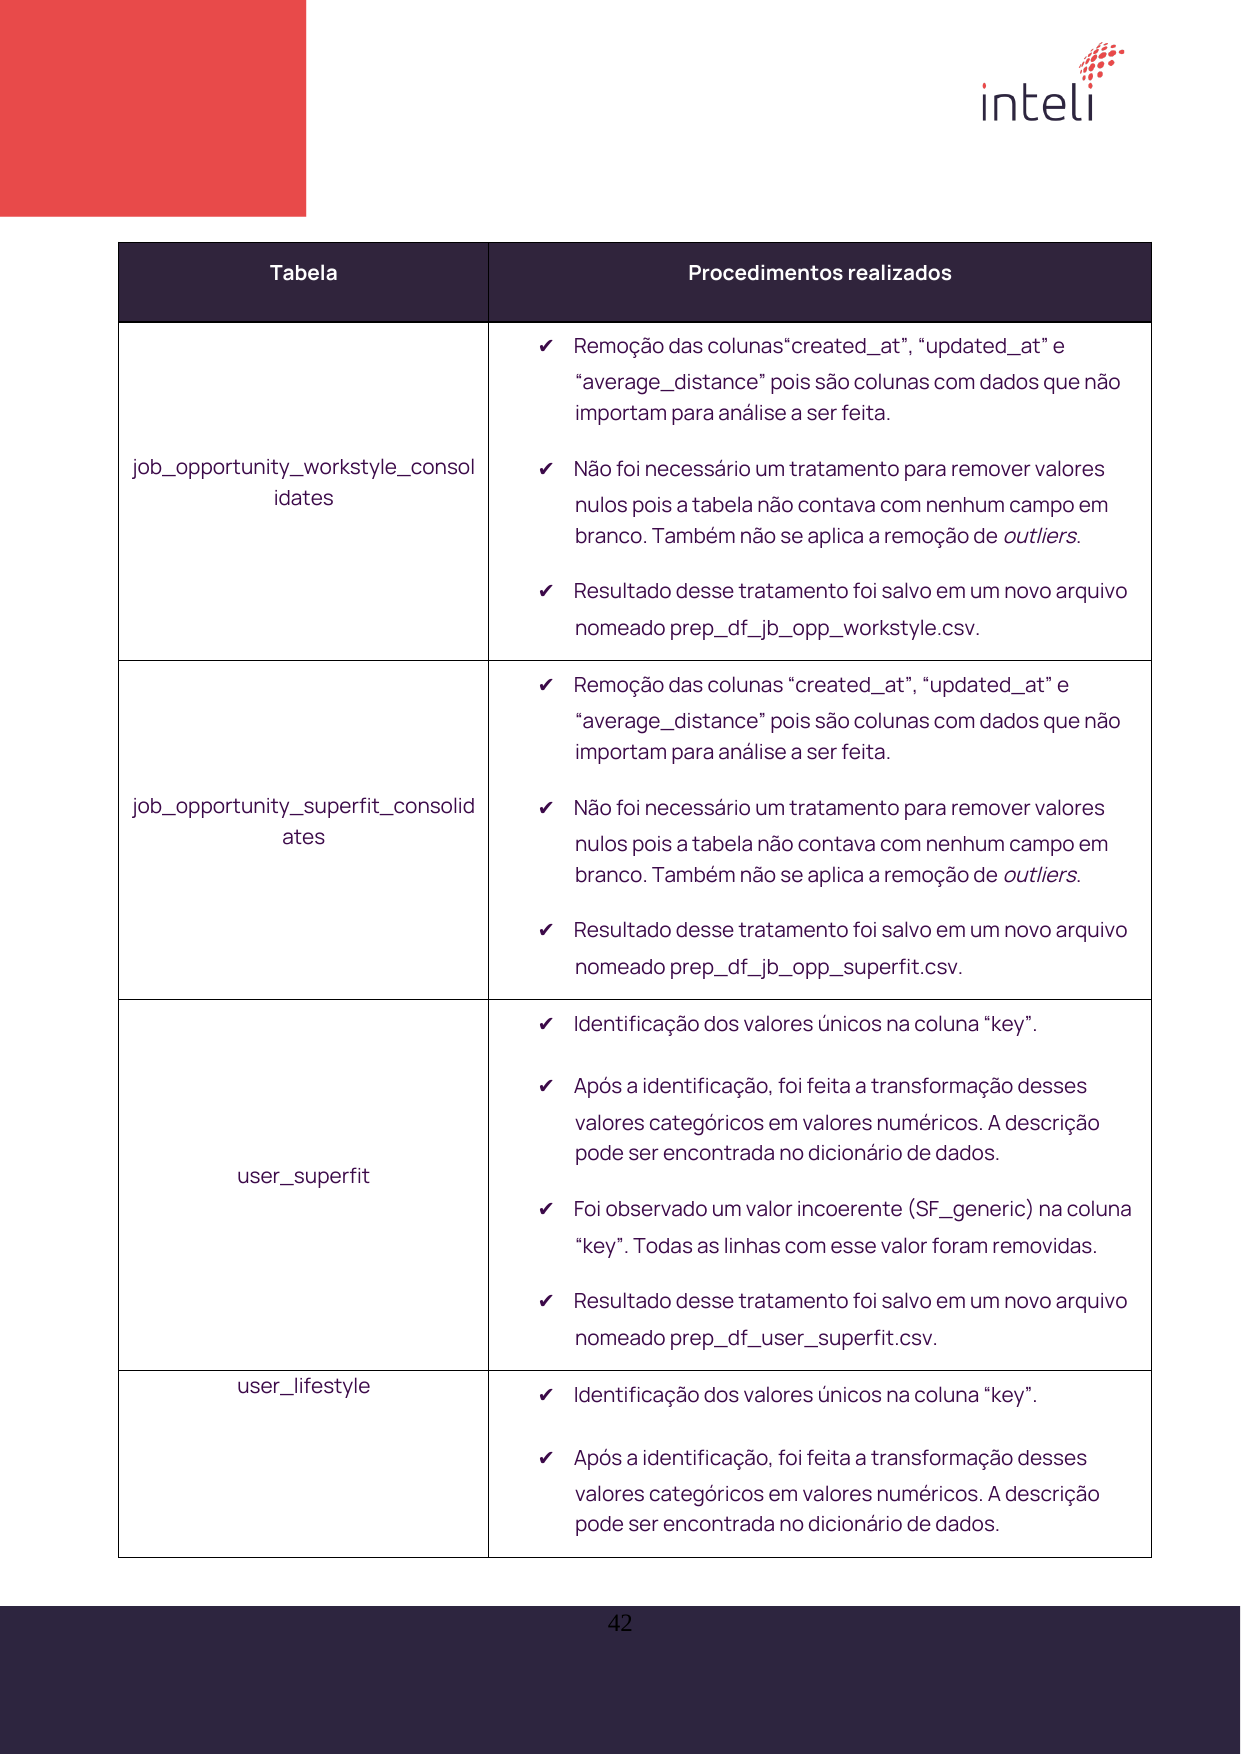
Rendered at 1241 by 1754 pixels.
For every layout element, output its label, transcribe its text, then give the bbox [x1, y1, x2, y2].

table_cell job_opportunity_workstyle_consolidates [119, 323, 488, 660]
table_cell Identificação dos valores únicos na coluna “key”. Após a identificação, foi feita a transformação desses valores categóricos em valores numéricos. A descrição pode ser encontrada no dicionário de dados. Foi observado um valor incoerente (SF_generic) na coluna “key”. Todas as linhas com esse valor foram removidas. Resultado desse tratamento foi salvo em um novo arquivo nomeado prep_df_user_superfit.csv. [489, 1000, 1151, 1370]
table_cell Remoção das colunas “created_at”, “updated_at” e “average_distance” pois são colunas com dados que não importam para análise a ser feita. Não foi necessário um tratamento para remover valores nulos pois a tabela não contava com nenhum campo em branco. Também não se aplica a remoção de outliers. Resultado desse tratamento foi salvo em um novo arquivo nomeado prep_df_jb_opp_superfit.csv. [489, 661, 1151, 999]
table_cell user_superfit [119, 1000, 488, 1370]
table_header Tabela [119, 243, 488, 321]
table_cell Remoção das colunas“created_at”, “updated_at” e “average_distance” pois são colunas com dados que não importam para análise a ser feita. Não foi necessário um tratamento para remover valores nulos pois a tabela não contava com nenhum campo em branco. Também não se aplica a remoção de outliers. Resultado desse tratamento foi salvo em um novo arquivo nomeado prep_df_jb_opp_workstyle.csv. [489, 323, 1151, 660]
picture [0, 1606, 1241, 1754]
picture [0, 0, 307, 217]
table_cell user_lifestyle [119, 1371, 488, 1557]
table_header Procedimentos realizados [489, 243, 1151, 321]
picture [982, 42, 1125, 121]
table_cell job_opportunity_superfit_consolidates [119, 661, 488, 999]
